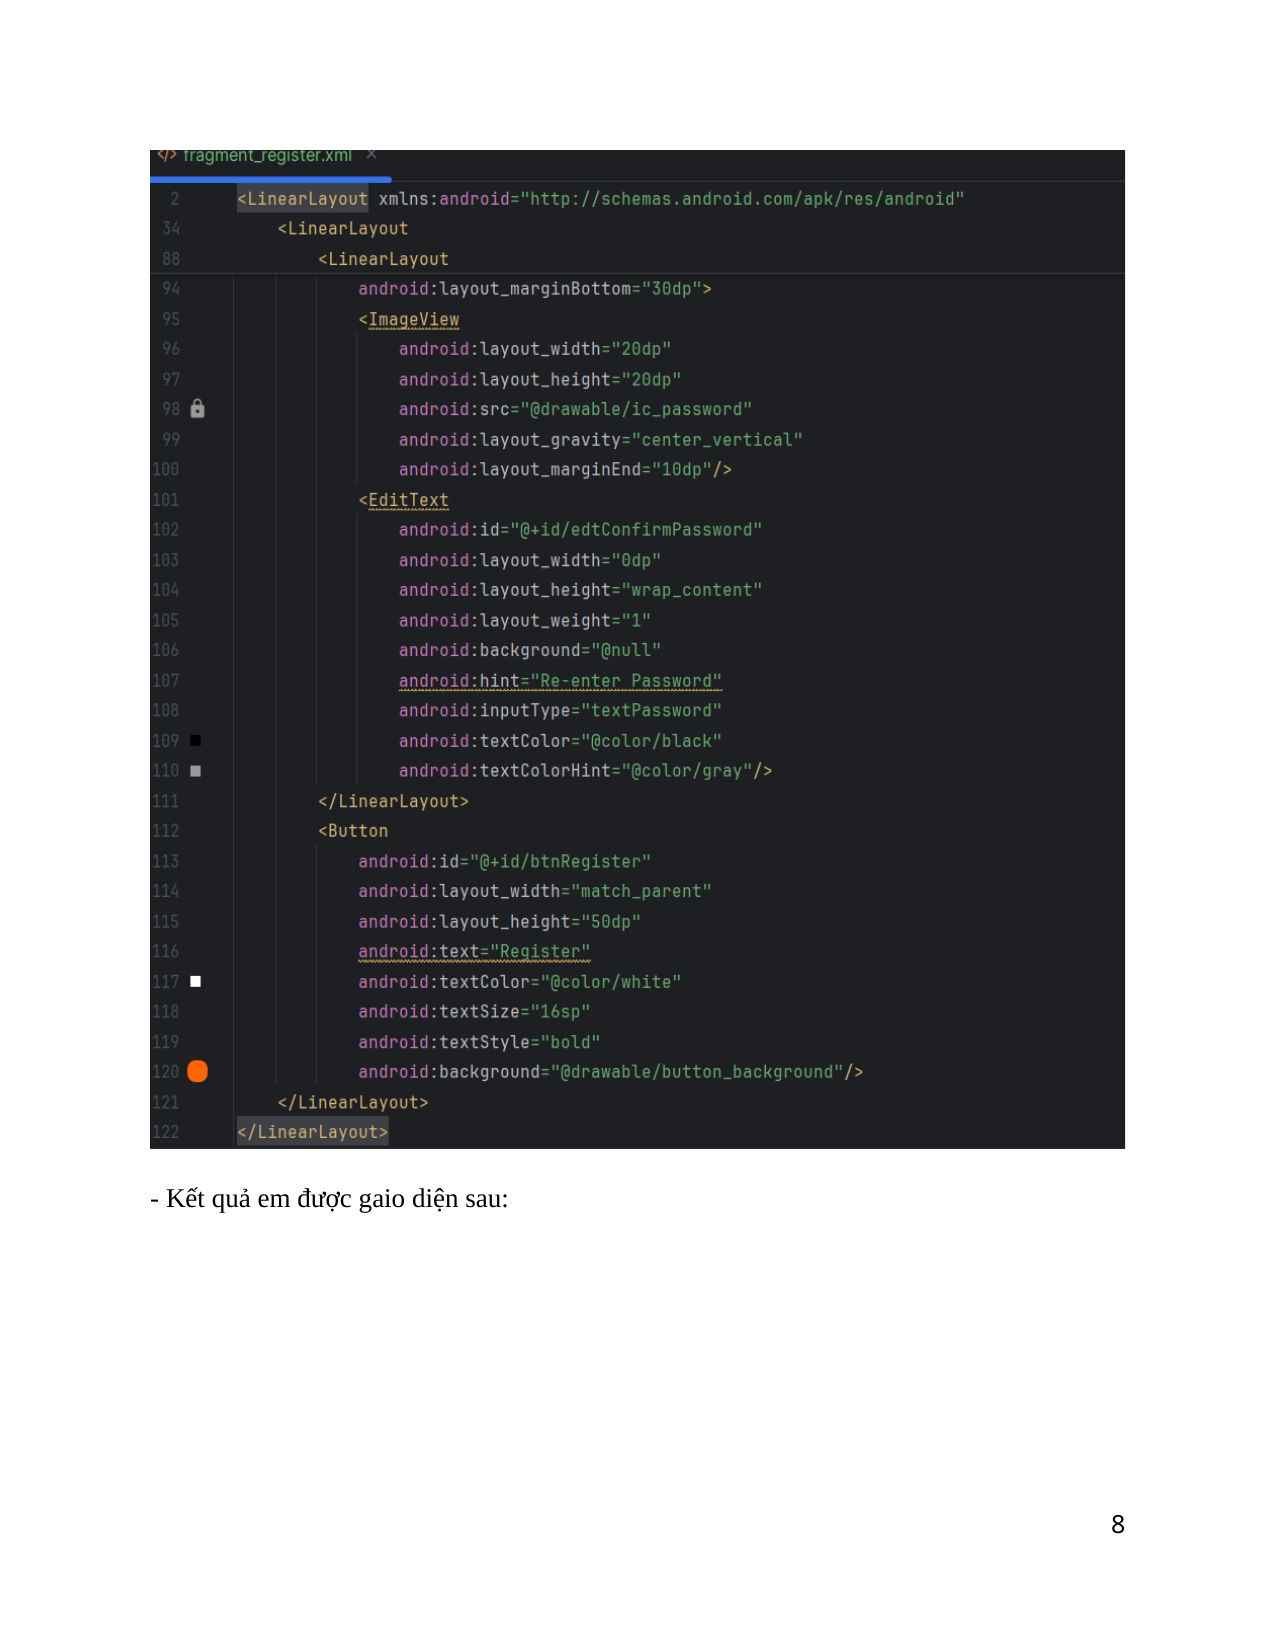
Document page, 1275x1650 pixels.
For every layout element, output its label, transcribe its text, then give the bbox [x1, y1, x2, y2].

picture [150, 150, 1125, 1149]
text - Kết quả em được gaio diện sau: [150, 1182, 1125, 1213]
